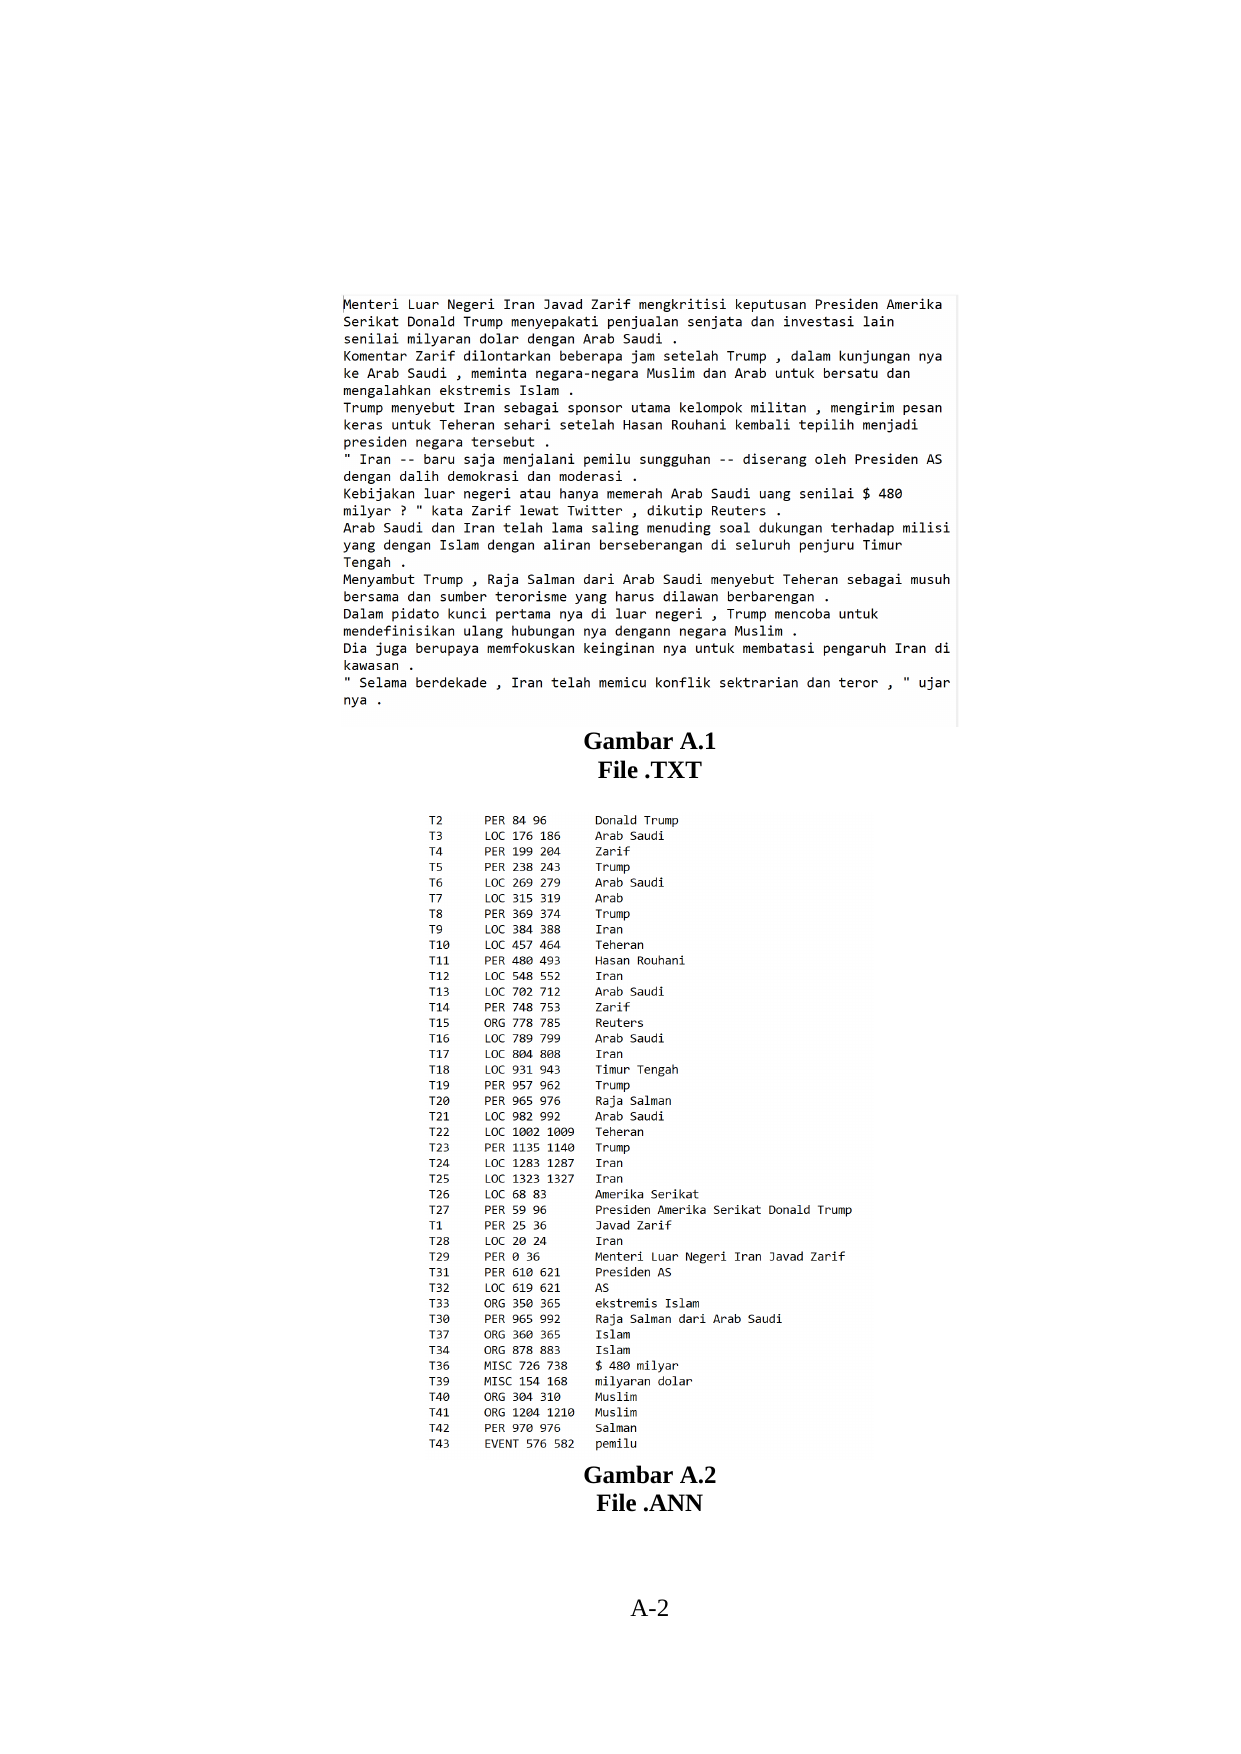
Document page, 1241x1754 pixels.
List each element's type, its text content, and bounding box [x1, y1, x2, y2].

text File .TXT [236, 755, 1063, 784]
picture [425, 812, 874, 1460]
text File .ANN [236, 1488, 1063, 1517]
picture [341, 293, 959, 727]
text Gambar A.1 [236, 726, 1063, 755]
text Gambar A.2 [236, 1460, 1063, 1488]
